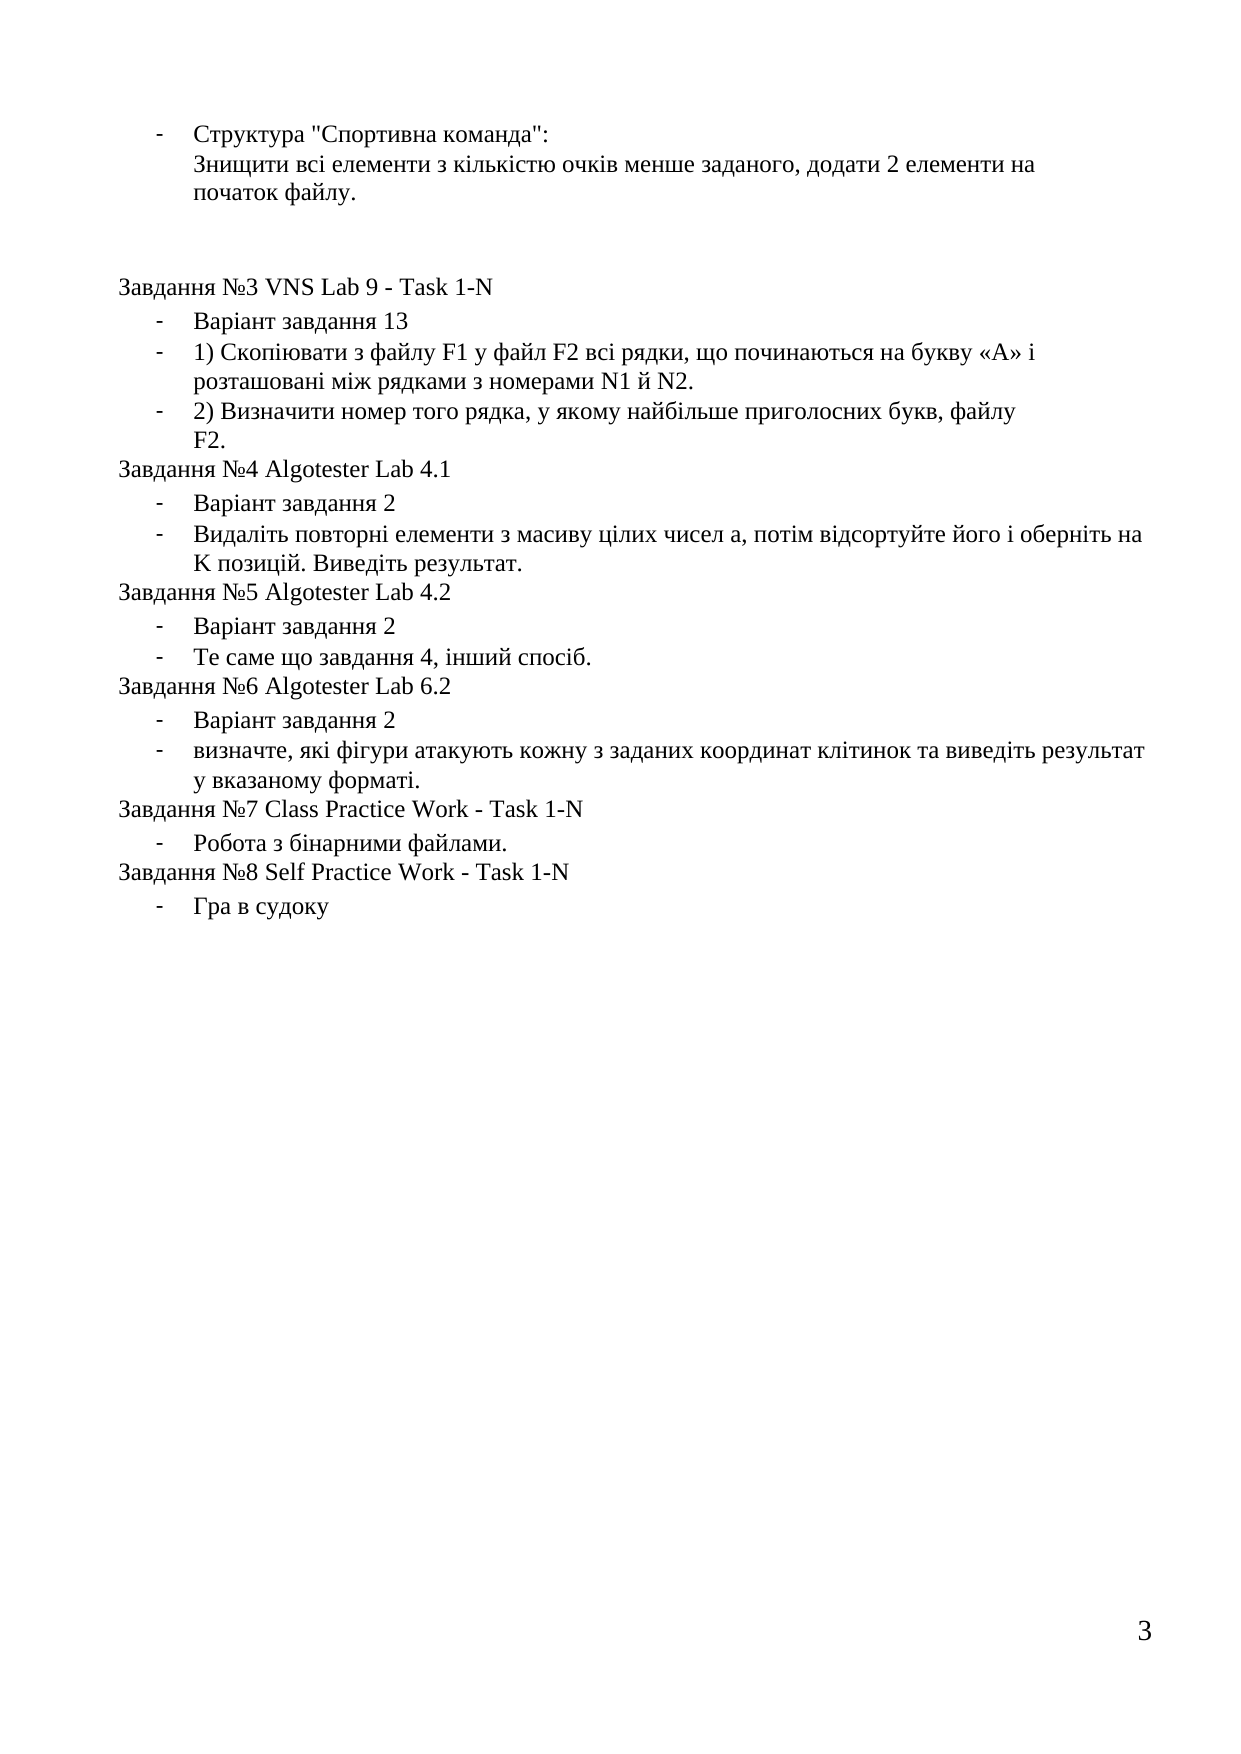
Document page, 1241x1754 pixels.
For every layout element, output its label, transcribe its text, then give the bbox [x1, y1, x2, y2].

text Завдання №5 Algotester Lab 4.2 [118, 577, 1152, 606]
text Знищити всі елементи з кількістю очків менше заданого, додати 2 елементи на [193, 149, 1152, 177]
list Варіант завдання 2 [156, 487, 1152, 518]
text Завдання №3 VNS Lab 9 - Task 1-N [118, 272, 1152, 301]
list Те саме що завдання 4, інший спосіб. [156, 641, 1152, 671]
list Робота з бінарними файлами. [156, 827, 1152, 857]
list Варіант завдання 2 [156, 704, 1152, 735]
text F2. [193, 426, 1152, 454]
list Видаліть повторні елементи з масиву цілих чисел a, потім відсортуйте його і оберніть на K позицій. Виведіть результат. [156, 518, 1152, 577]
text початок файлу. [193, 177, 1152, 206]
text Завдання №8 Self Practice Work - Task 1-N [118, 857, 1152, 886]
list Гра в судоку [156, 891, 1152, 921]
list Варіант завдання 2 [156, 610, 1152, 641]
text розташовані між рядками з номерами N1 й N2. [193, 366, 1152, 395]
text Завдання №6 Algotester Lab 6.2 [118, 671, 1152, 700]
list 1) Скопіювати з файлу F1 у файл F2 всі рядки, що починаються на букву «А» і [156, 336, 1152, 366]
list 2) Визначити номер того рядка, у якому найбільше приголосних букв, файлу [156, 395, 1152, 426]
text Завдання №4 Algotester Lab 4.1 [118, 454, 1152, 483]
list Структура "Спортивна команда": [156, 118, 1152, 149]
text Завдання №7 Class Practice Work - Task 1-N [118, 794, 1152, 823]
list визначте, які фігури атакують кожну з заданих координат клітинок та виведіть результат у вказаному форматі. [156, 735, 1152, 794]
list Варіант завдання 13 [156, 305, 1152, 336]
